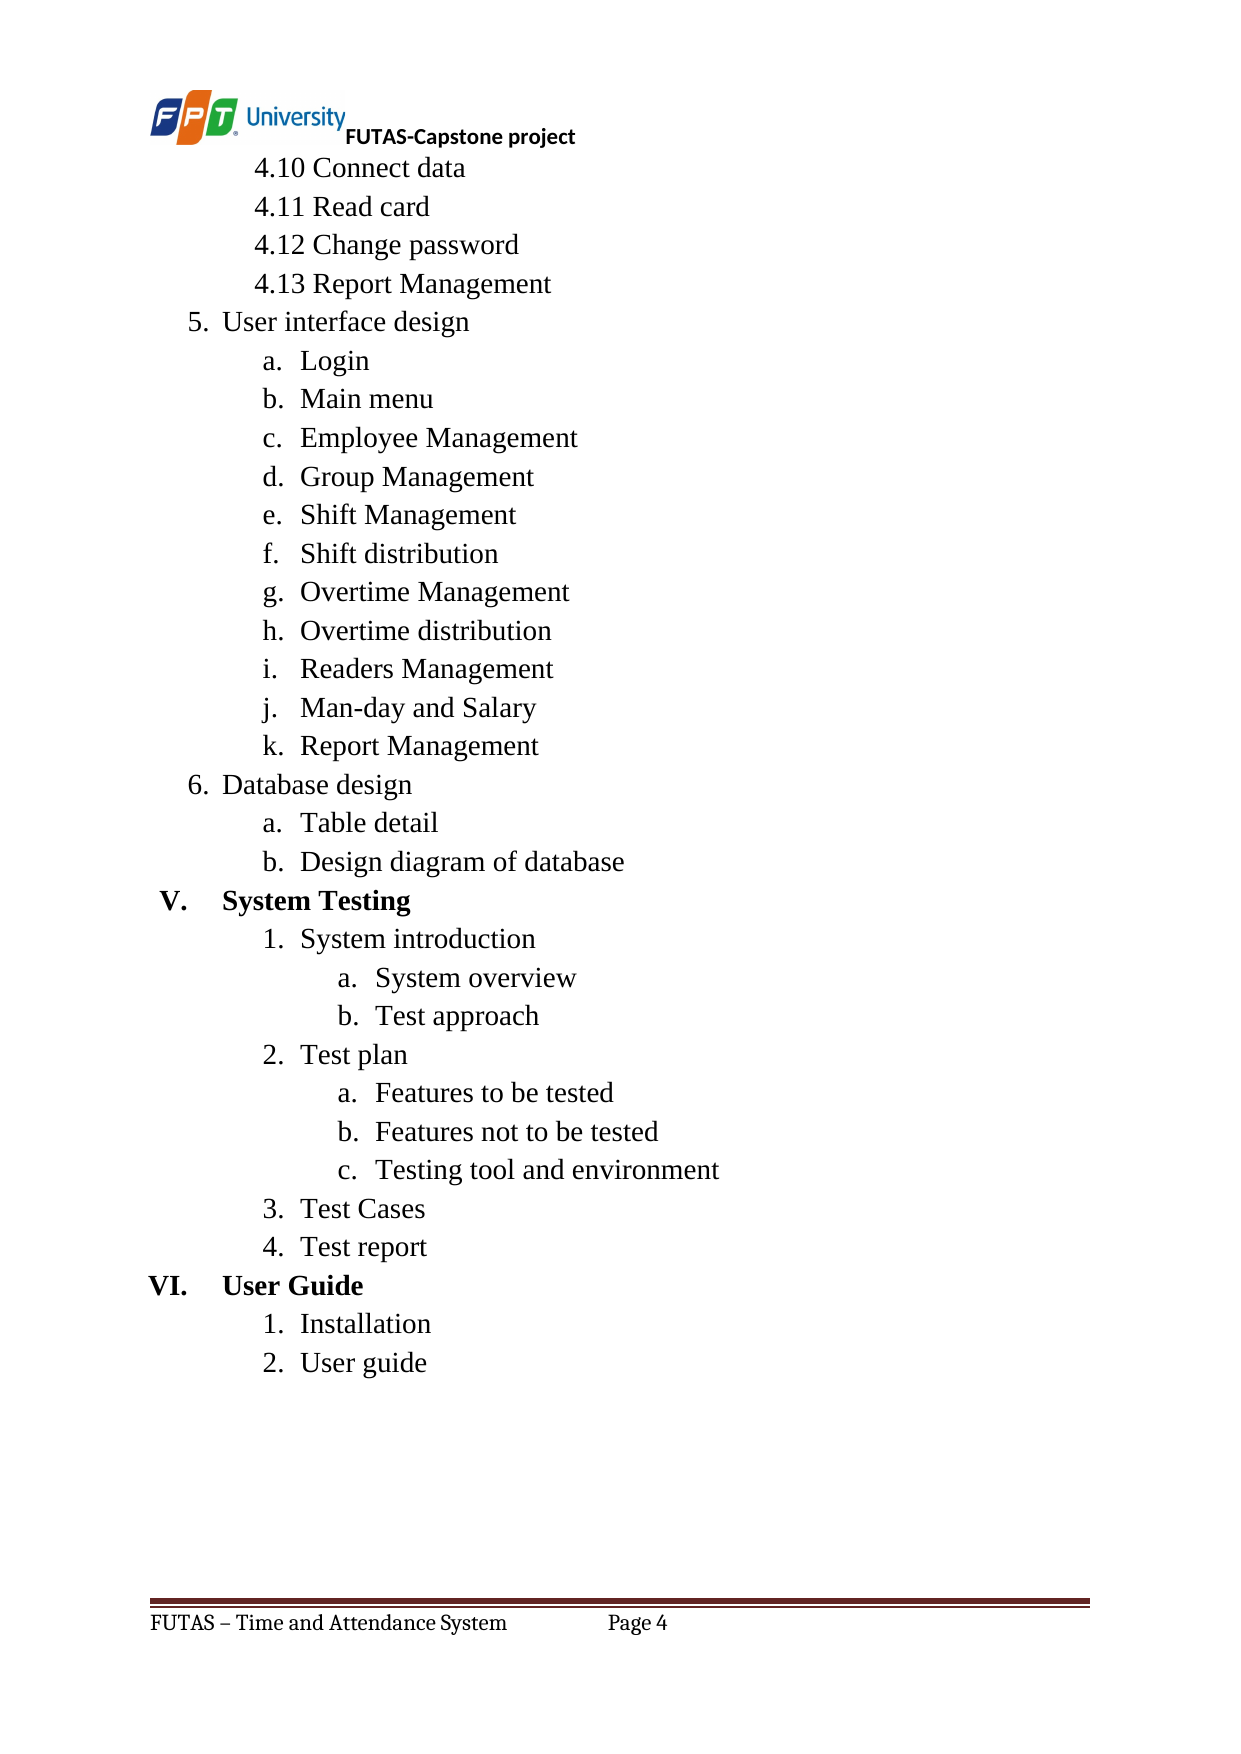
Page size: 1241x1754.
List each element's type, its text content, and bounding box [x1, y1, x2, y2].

list Report Management [262, 728, 1090, 762]
list System overview [337, 960, 1090, 993]
list Overtime distribution [262, 613, 1090, 646]
list Employee Management [262, 420, 1090, 454]
list Overtime Management [262, 574, 1090, 608]
list Test plan [262, 1037, 1090, 1070]
list User interface design [187, 304, 1090, 338]
list System Testing [187, 883, 1090, 916]
list 4.12 Change password [225, 227, 1090, 261]
list Design diagram of database [262, 844, 1090, 878]
list Shift Management [262, 497, 1090, 531]
list Test approach [337, 998, 1090, 1032]
list Features not to be tested [337, 1114, 1090, 1147]
list Readers Management [262, 651, 1090, 685]
list Testing tool and environment [337, 1152, 1090, 1186]
list Database design [187, 767, 1090, 801]
list Table detail [262, 806, 1090, 839]
list User guide [262, 1345, 1090, 1379]
list System introduction [262, 921, 1090, 955]
list Test Cases [262, 1191, 1090, 1224]
list 4.10 Connect data [225, 150, 1090, 184]
list Login [262, 343, 1090, 377]
list 4.13 Report Management [225, 266, 1090, 299]
list Test report [262, 1229, 1090, 1263]
list Main menu [262, 382, 1090, 415]
list Man-day and Salary [262, 690, 1090, 723]
picture [150, 90, 346, 145]
list Features to be tested [337, 1075, 1090, 1109]
list Installation [262, 1307, 1090, 1340]
list Shift distribution [262, 536, 1090, 569]
list User Guide [187, 1268, 1090, 1302]
list Group Management [262, 459, 1090, 492]
list 4.11 Read card [225, 189, 1090, 222]
